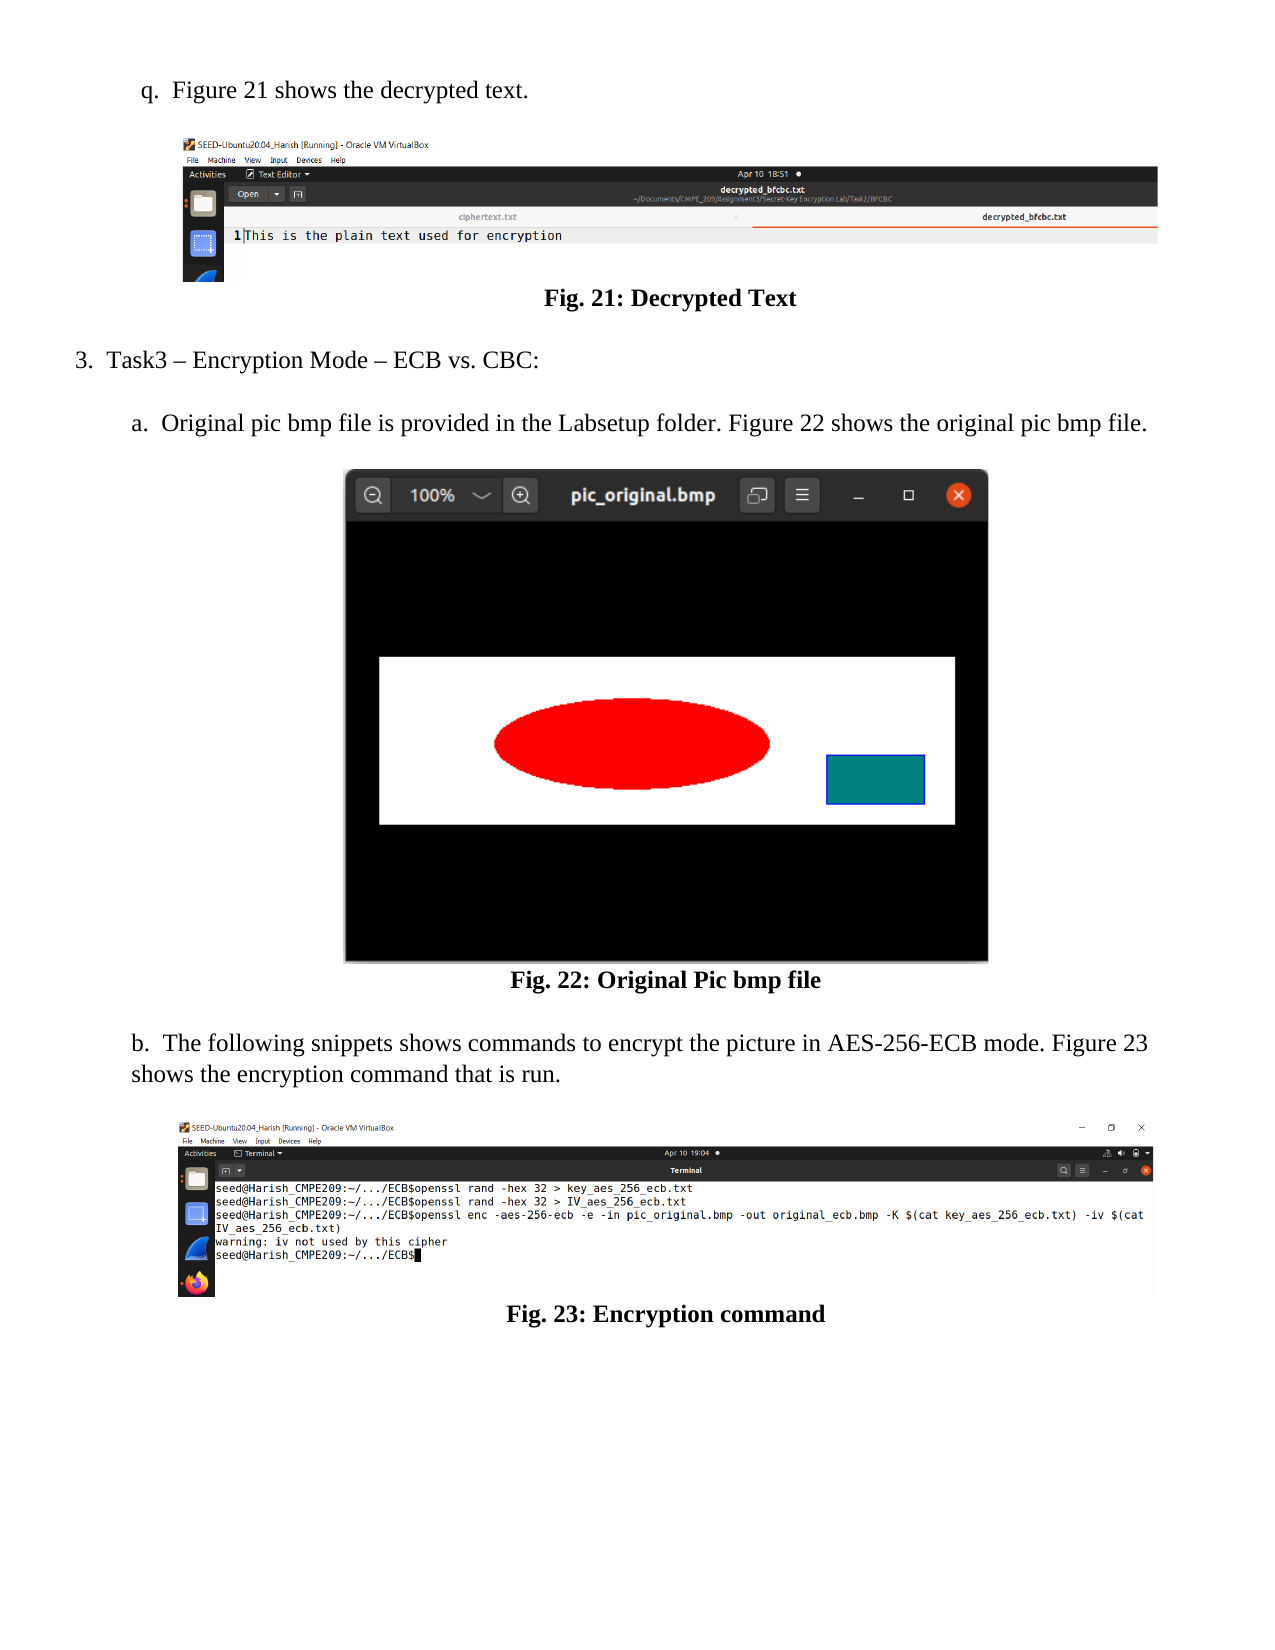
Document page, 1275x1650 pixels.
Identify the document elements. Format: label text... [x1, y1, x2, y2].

picture [343, 469, 989, 964]
list Fig. 21: Decrypted Text [141, 283, 1200, 312]
list Fig. 23: Encryption command [131, 1299, 1200, 1327]
list q. Figure 21 shows the decrypted text. [141, 75, 1200, 104]
picture [178, 1120, 1154, 1297]
list a. Original pic bmp file is provided in the Labsetup folder. Figure 22 shows the original pic bmp file. [131, 408, 1200, 436]
list b. The following snippets shows commands to encrypt the picture in AES-256-ECB mode. Figure 23 shows the encryption command that is run. [131, 1028, 1200, 1087]
list 3. Task3 – Encryption Mode – ECB vs. CBC: [75, 346, 1200, 374]
list Fig. 22: Original Pic bmp file [131, 966, 1200, 994]
picture [182, 137, 1158, 282]
